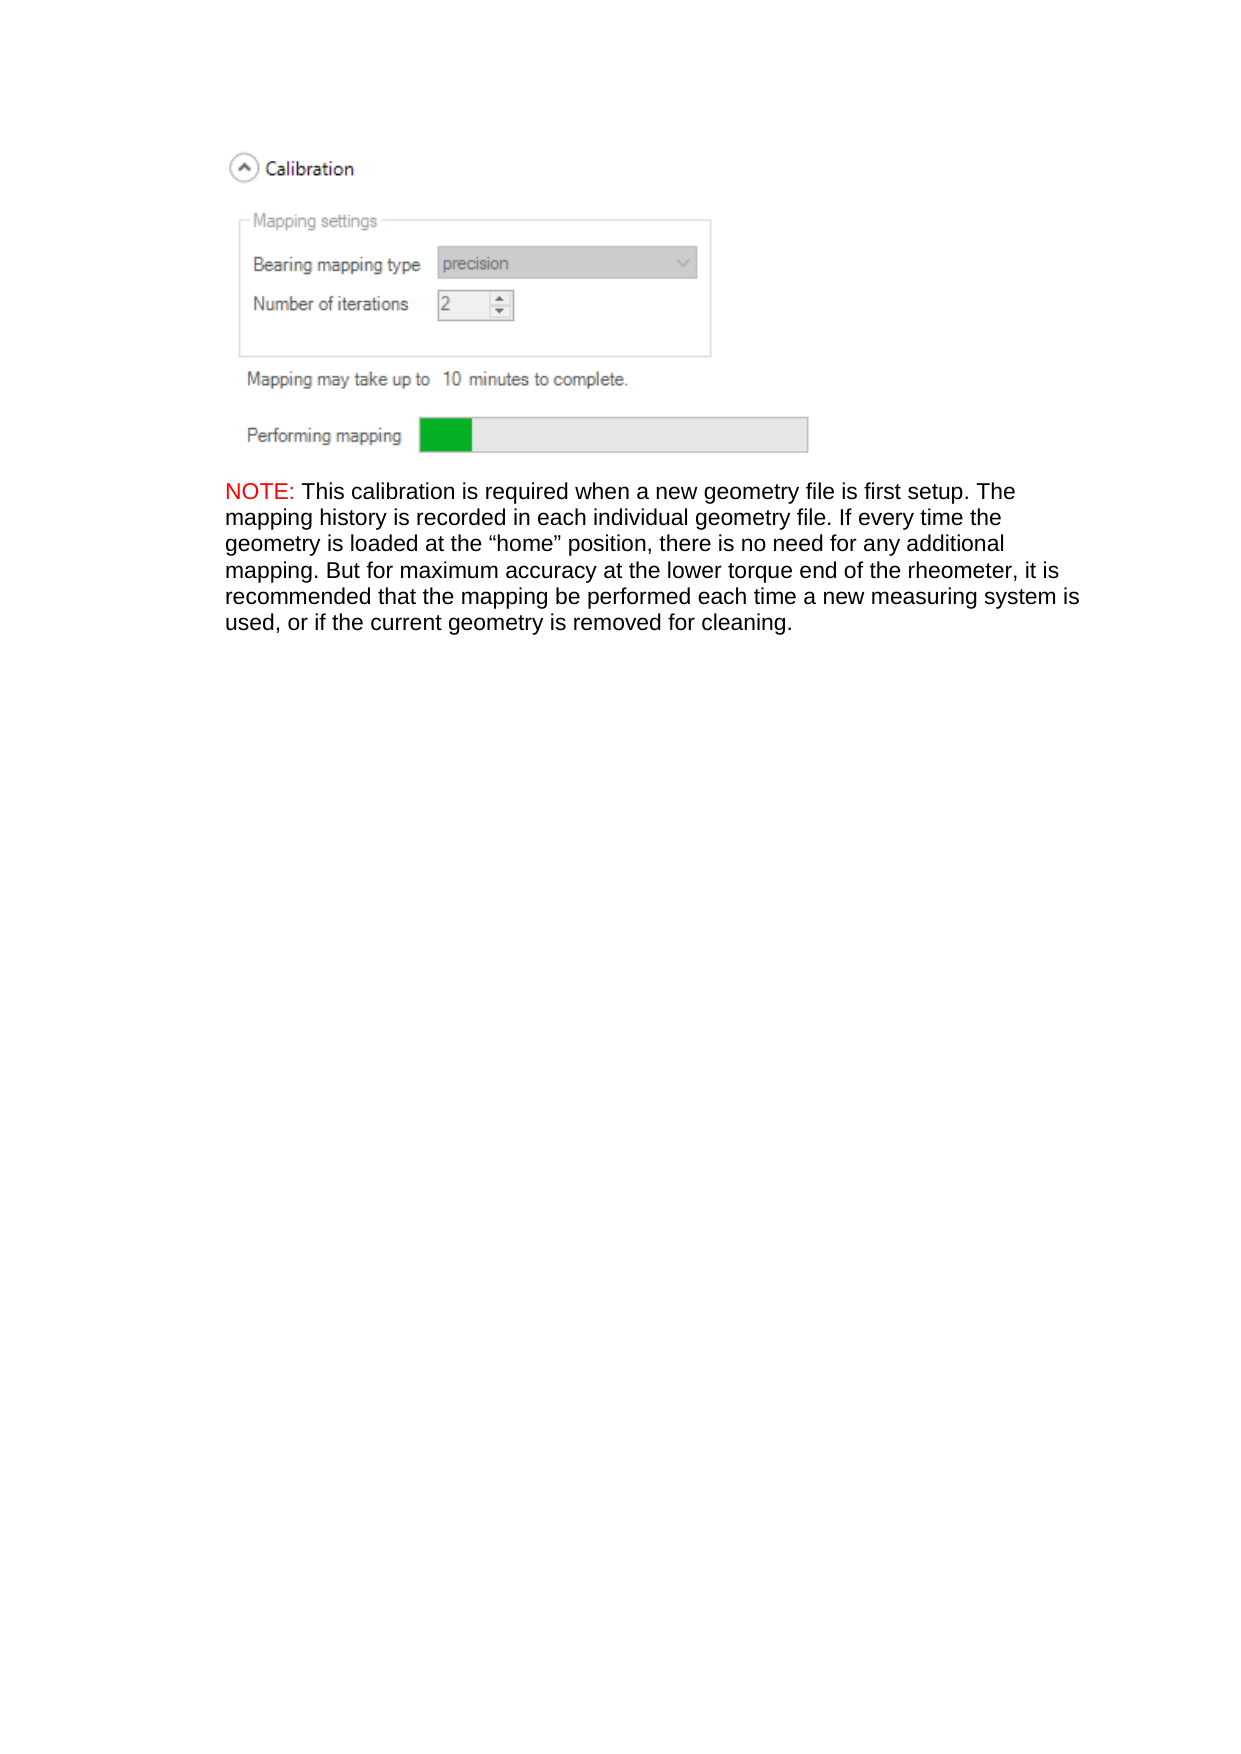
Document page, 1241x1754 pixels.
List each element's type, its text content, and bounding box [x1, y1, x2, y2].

text NOTE: This calibration is required when a new geometry file is first setup. The mapping history is recorded in each individual geometry file. If every time the geometry is loaded at the “home” position, there is no need for any additional mapping. But for maximum accuracy at the lower torque end of the rheometer, it is recommended that the mapping be performed each time a new measuring system is used, or if the current geometry is removed for cleaning. [225, 478, 1090, 636]
picture [225, 150, 815, 461]
